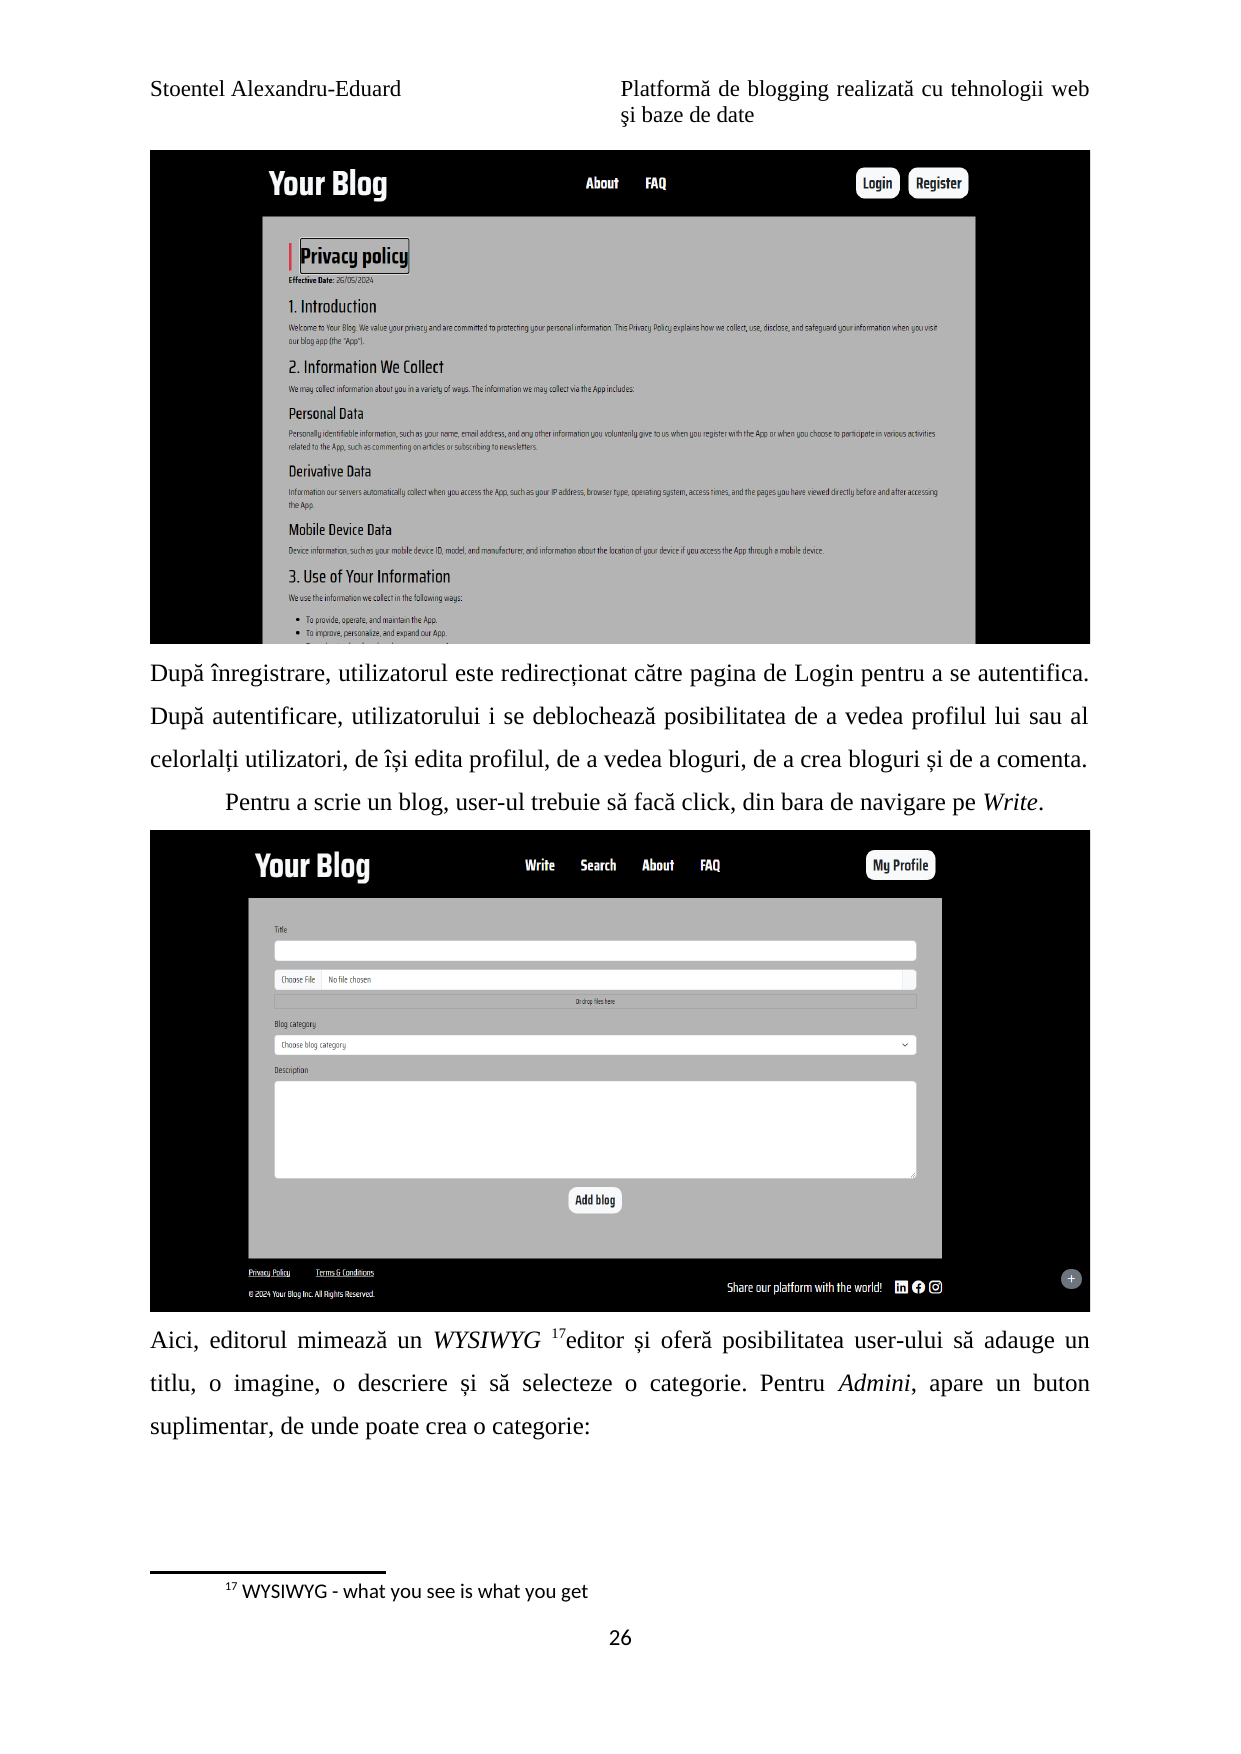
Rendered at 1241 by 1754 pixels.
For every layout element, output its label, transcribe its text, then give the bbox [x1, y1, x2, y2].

picture [150, 150, 1091, 644]
picture [150, 830, 1091, 1312]
text Pentru a scrie un blog, user-ul trebuie să facă click, din bara de navigare pe Write. [150, 787, 1090, 816]
text După înregistrare, utilizatorul este redirecționat către pagina de Login pentru a se autentifica. După autentificare, utilizatorului i se deblochează posibilitatea de a vedea profilul lui sau al celorlalți utilizatori, de își edita profilul, de a vedea bloguri, de a crea bloguri și de a comenta. [150, 658, 1090, 773]
text Aici, editorul mimează un WYSIWYG editor și oferă posibilitatea user-ului să adauge un titlu, o imagine, o descriere și să selecteze o categorie. Pentru Admini, apare un buton suplimentar, de unde poate crea o categorie: [150, 1325, 1090, 1440]
